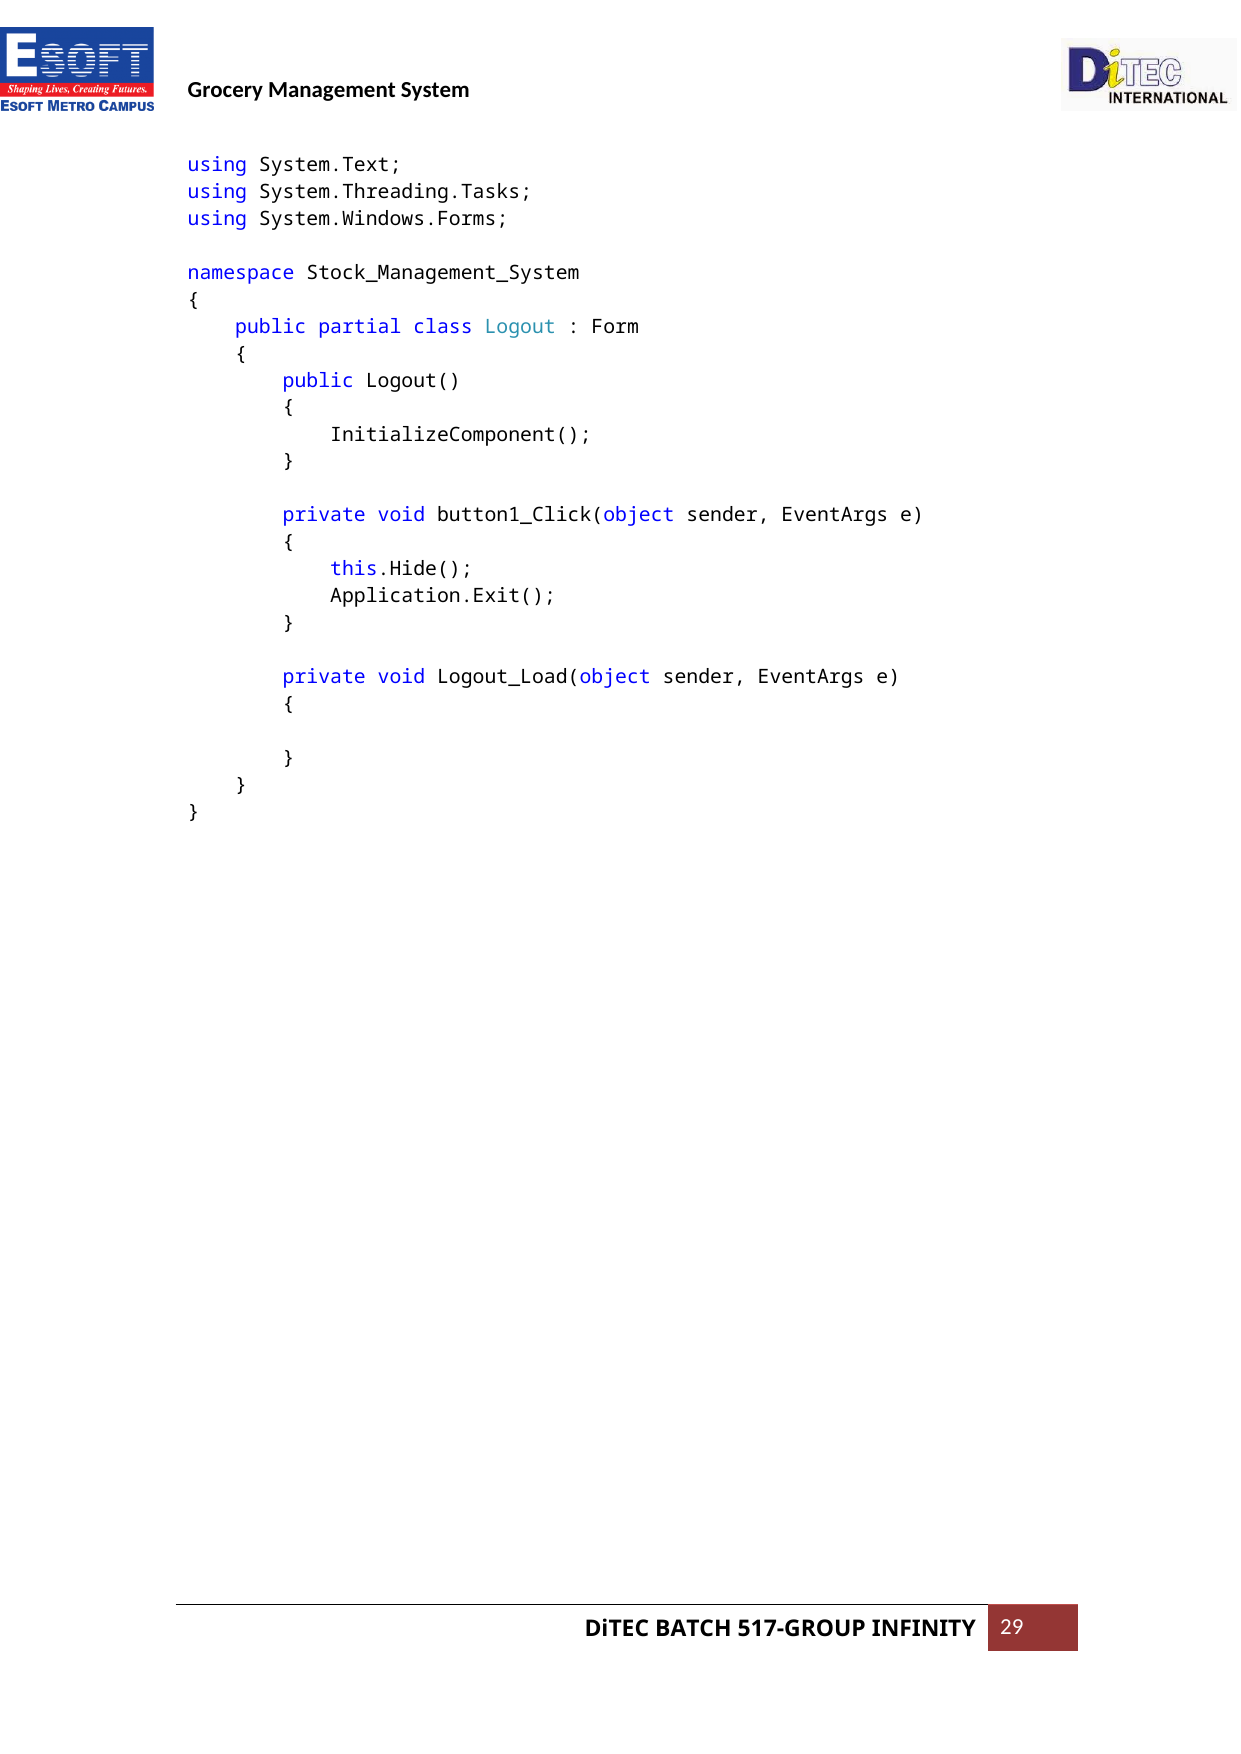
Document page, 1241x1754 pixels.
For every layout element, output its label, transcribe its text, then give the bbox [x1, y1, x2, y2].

text Application.Exit(); [187, 582, 1090, 609]
text private void Logout_Load(object sender, EventArgs e) [187, 663, 1090, 689]
text using System.Threading.Tasks; [187, 177, 1090, 204]
text } [187, 797, 1090, 824]
text } [187, 447, 1090, 474]
text namespace Stock_Management_System [187, 258, 1090, 285]
text public partial class Logout : Form [187, 312, 1090, 339]
text InitializeComponent(); [187, 420, 1090, 447]
text using System.Windows.Forms; [187, 204, 1090, 231]
text } [187, 609, 1090, 636]
text { [187, 285, 1090, 312]
text this.Hide(); [187, 555, 1090, 582]
text { [187, 339, 1090, 366]
text { [187, 393, 1090, 420]
text { [187, 689, 1090, 717]
text using System.Text; [187, 150, 1090, 177]
picture [0, 27, 154, 111]
text { [187, 528, 1090, 555]
text } [187, 743, 1090, 771]
text public Logout() [187, 366, 1090, 393]
text } [187, 771, 1090, 797]
text private void button1_Click(object sender, EventArgs e) [187, 501, 1090, 528]
picture [1061, 38, 1237, 111]
